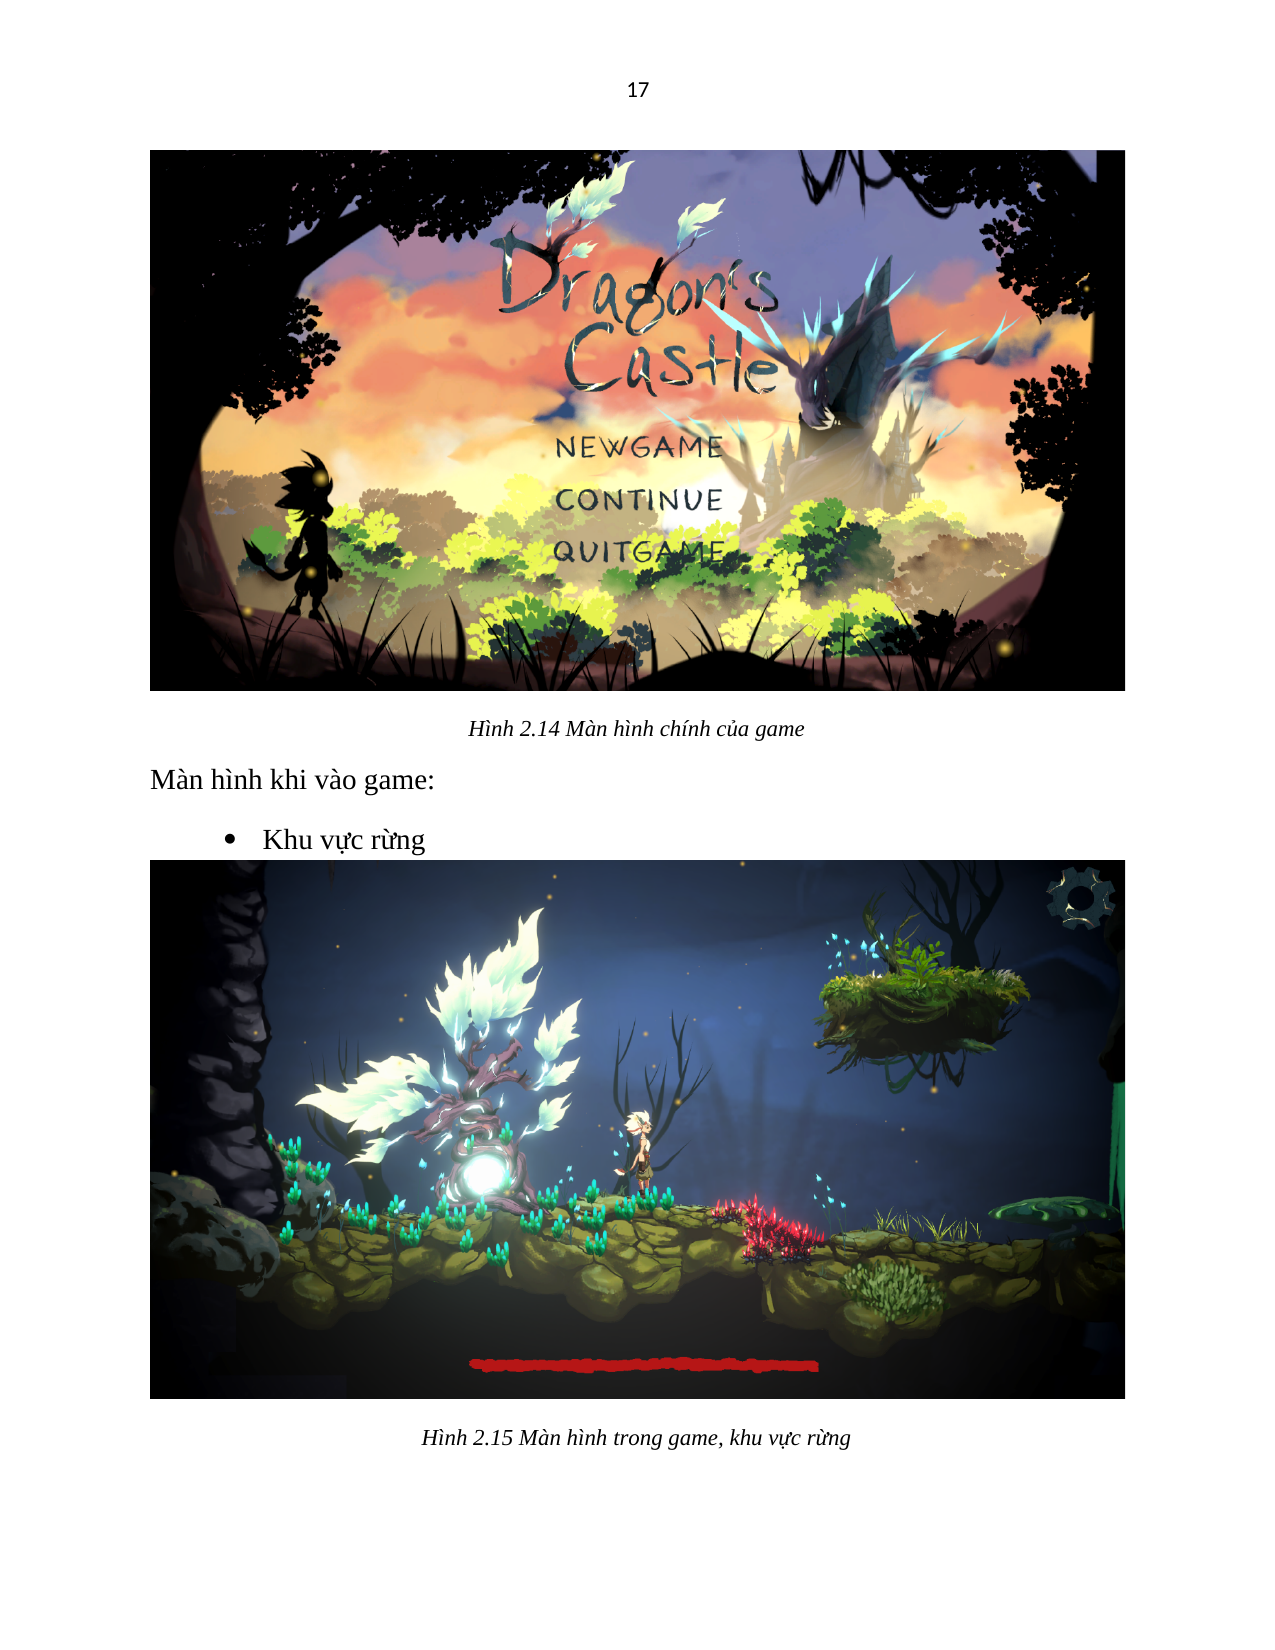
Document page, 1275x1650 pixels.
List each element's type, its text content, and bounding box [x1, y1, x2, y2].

list Khu vực rừng [225, 822, 1125, 856]
picture [150, 860, 1125, 1399]
text Màn hình khi vào game: [150, 762, 1125, 796]
text Hình 2.15 Màn hình trong game, khu vực rừng [150, 1424, 1125, 1450]
picture [150, 150, 1125, 691]
text Hình 2.14 Màn hình chính của game [150, 715, 1125, 742]
